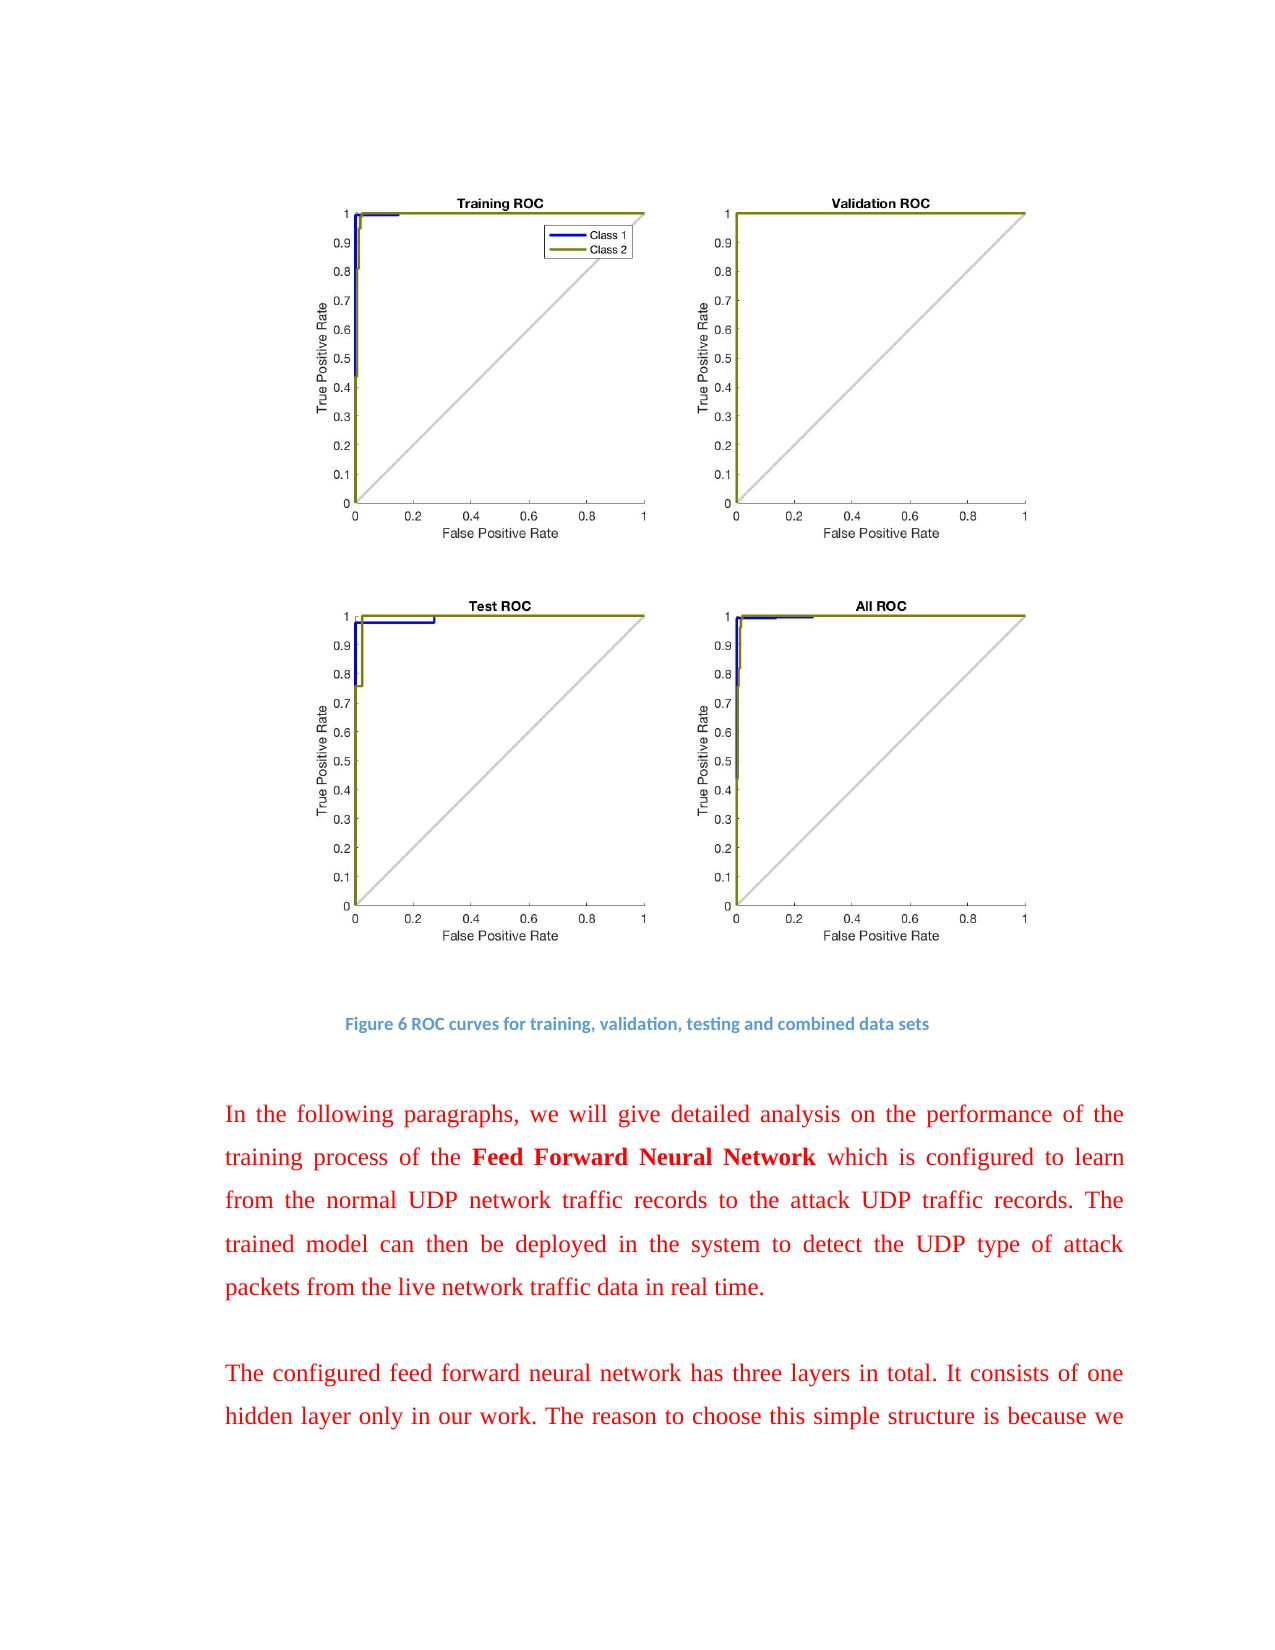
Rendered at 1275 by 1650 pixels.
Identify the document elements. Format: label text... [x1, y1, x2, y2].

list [225, 1358, 1125, 1430]
picture [242, 149, 1108, 999]
list In the following paragraphs, we will give detailed analysis on the performance of the training process of the Feed Forward Neural Network which is configured to learn from the normal UDP network traffic records to the attack UDP traffic records. The trained model can then be deployed in the system to detect the UDP type of attack packets from the live network traffic data in real time. [225, 1099, 1125, 1301]
